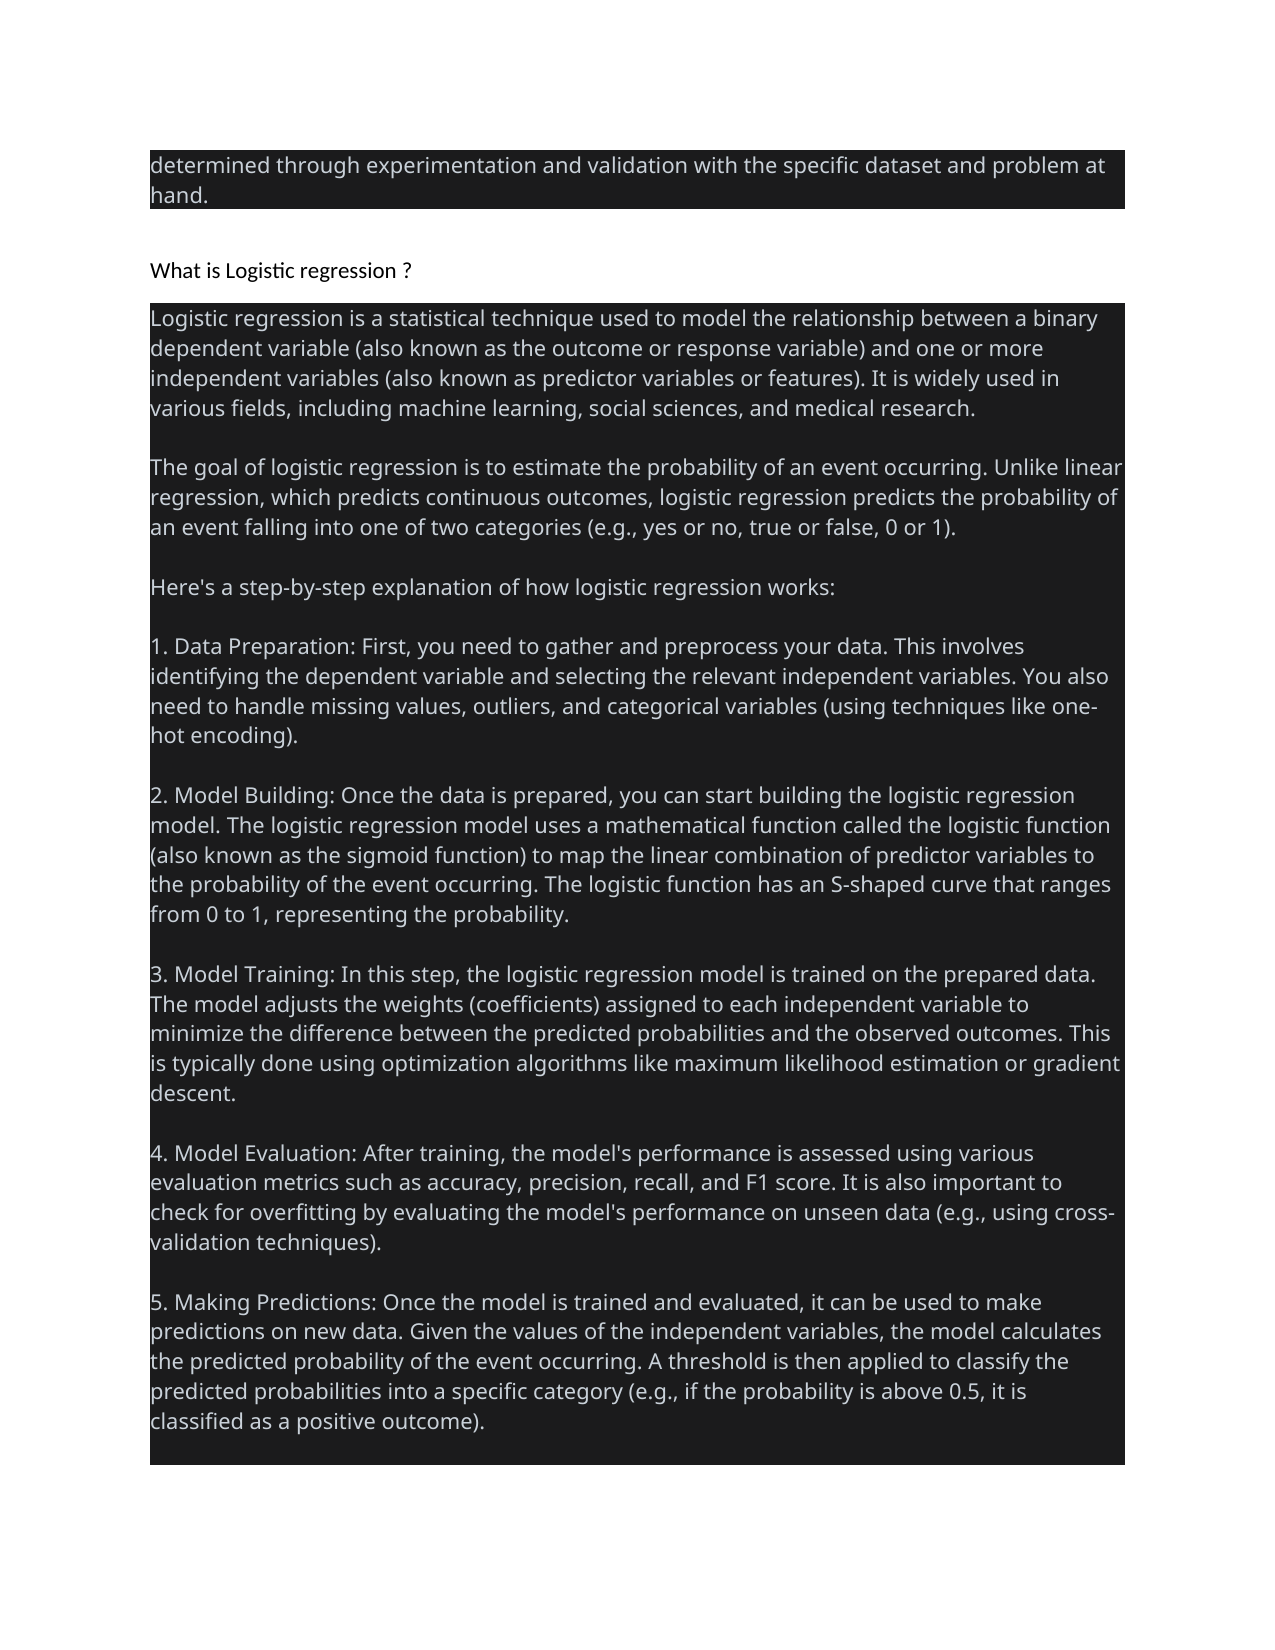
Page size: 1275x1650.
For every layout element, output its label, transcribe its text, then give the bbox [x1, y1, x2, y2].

text 4. Model Evaluation: After training, the model's performance is assessed using various evaluation metrics such as accuracy, precision, recall, and F1 score. It is also important to check for overfitting by evaluating the model's performance on unseen data (e.g., using cross-validation techniques). [150, 1137, 1125, 1257]
text What is Logistic regression ? [150, 256, 1125, 284]
text The goal of logistic regression is to estimate the probability of an event occurring. Unlike linear regression, which predicts continuous outcomes, logistic regression predicts the probability of an event falling into one of two categories (e.g., yes or no, true or false, 0 or 1). [150, 452, 1125, 542]
text 5. Making Predictions: Once the model is trained and evaluated, it can be used to make predictions on new data. Given the values of the independent variables, the model calculates the predicted probability of the event occurring. A threshold is then applied to classify the predicted probabilities into a specific category (e.g., if the probability is above 0.5, it is classified as a positive outcome). [150, 1286, 1125, 1435]
text Logistic regression is a statistical technique used to model the relationship between a binary dependent variable (also known as the outcome or response variable) and one or more independent variables (also known as predictor variables or features). It is widely used in various fields, including machine learning, social sciences, and medical research. [150, 303, 1125, 422]
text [150, 150, 1125, 209]
text 3. Model Training: In this step, the logistic regression model is trained on the prepared data. The model adjusts the weights (coefficients) assigned to each independent variable to minimize the difference between the predicted probabilities and the observed outcomes. This is typically done using optimization algorithms like maximum likelihood estimation or gradient descent. [150, 959, 1125, 1108]
text 1. Data Preparation: First, you need to gather and preprocess your data. This involves identifying the dependent variable and selecting the relevant independent variables. You also need to handle missing values, outliers, and categorical variables (using techniques like one-hot encoding). [150, 631, 1125, 750]
text 2. Model Building: Once the data is prepared, you can start building the logistic regression model. The logistic regression model uses a mathematical function called the logistic function (also known as the sigmoid function) to map the linear combination of predictor variables to the probability of the event occurring. The logistic function has an S-shaped curve that ranges from 0 to 1, representing the probability. [150, 780, 1125, 929]
text Here's a step-by-step explanation of how logistic regression works: [150, 571, 1125, 601]
